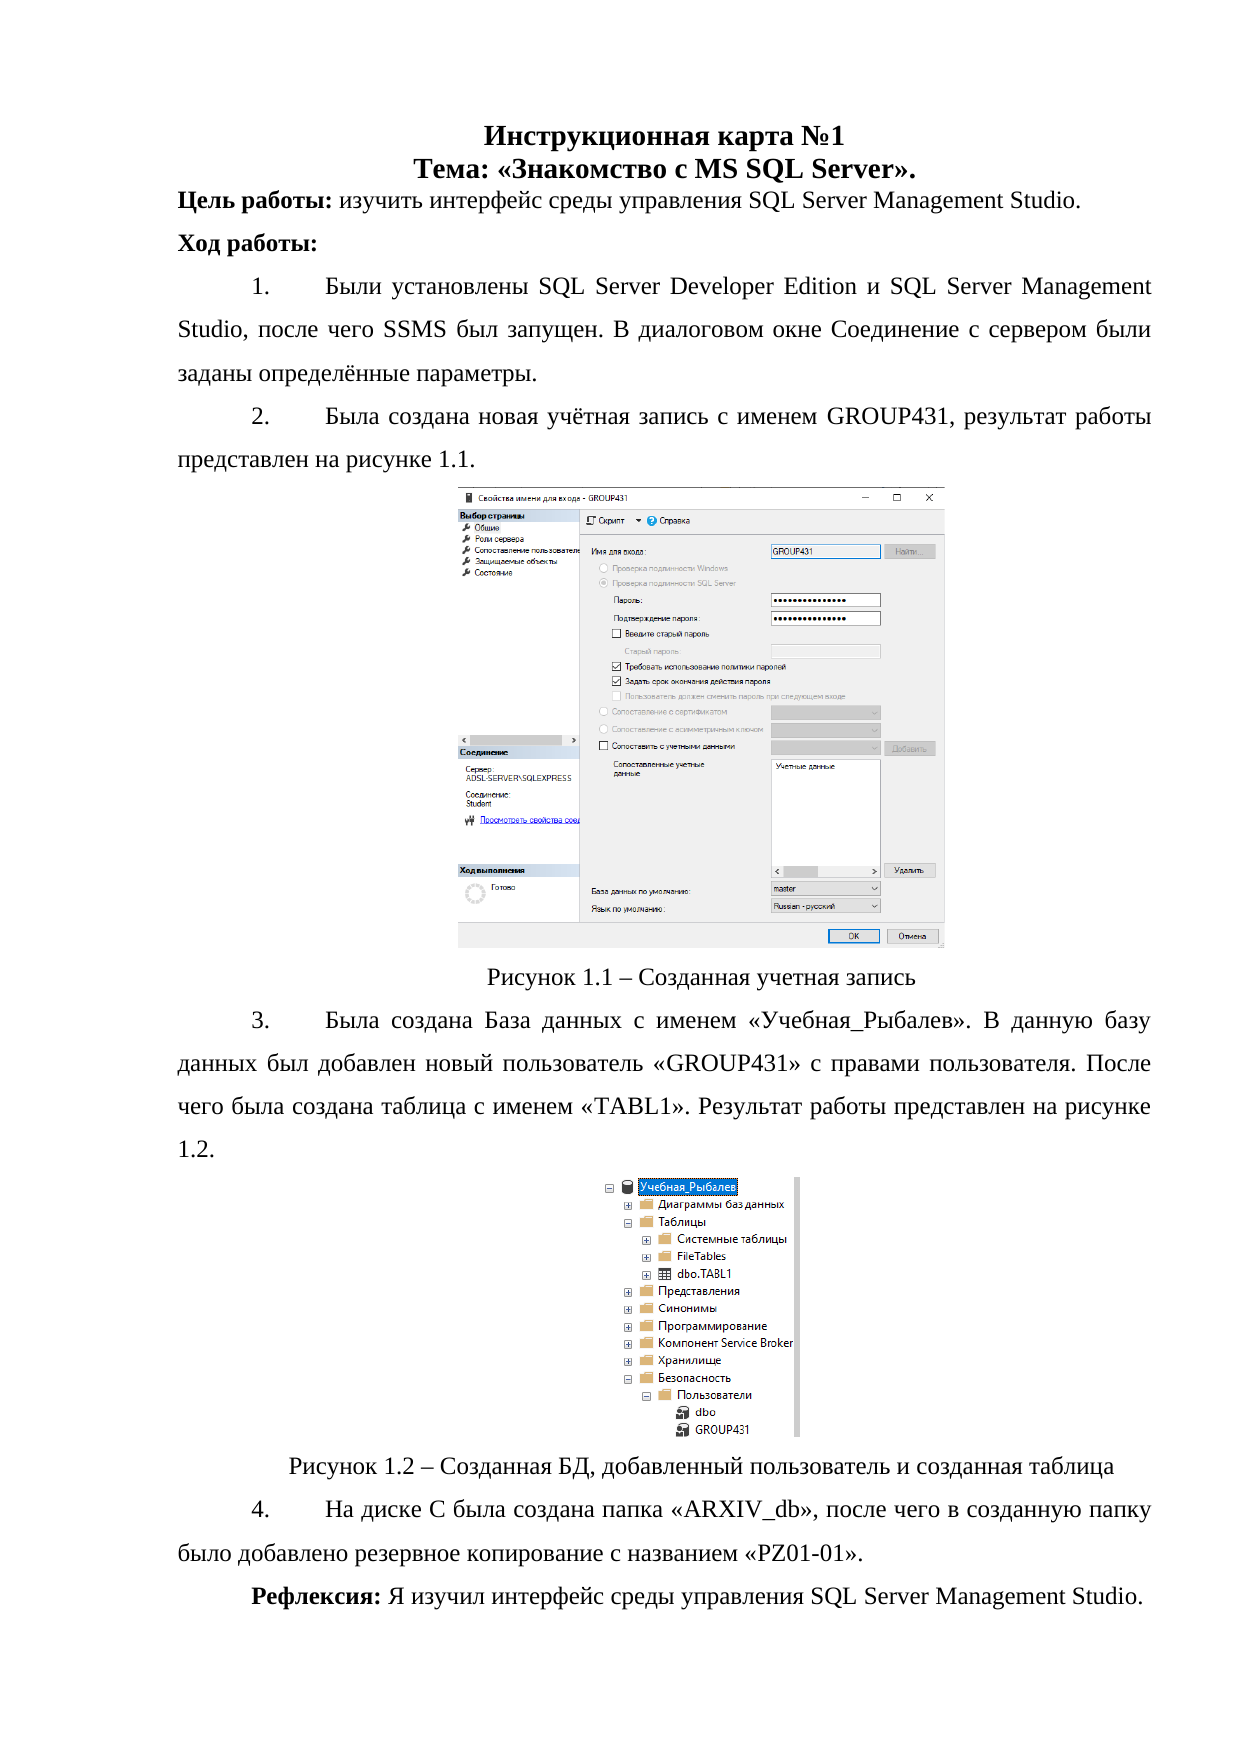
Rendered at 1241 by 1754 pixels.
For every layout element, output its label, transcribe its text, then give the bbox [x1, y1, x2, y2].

picture [458, 487, 945, 948]
list На диске С была создана папка «ARXIV_db», после чего в созданную папку было добавлено резервное копирование с названием «PZ01-01». [177, 1494, 1152, 1566]
list Была создана База данных с именем «Учебная_Рыбалев». В данную базу данных был добавлен новый пользователь «GROUP431» с правами пользователя. После чего была создана таблица с именем «TABL1». Результат работы представлен на рисунке 1.2. [177, 1005, 1152, 1163]
text Цель работы: изучить интерфейс среды управления SQL Server Management Studio. [177, 185, 1152, 214]
text Инструкционная карта №1 [177, 118, 1152, 152]
text Рисунок 1.2 – Созданная БД, добавленный пользователь и созданная таблица [177, 1451, 1152, 1480]
text Рисунок 1.1 – Созданная учетная запись [177, 962, 1152, 991]
list Были установлены SQL Server Developer Edition и SQL Server Management Studio, после чего SSMS был запущен. В диалоговом окне Соединение с сервером были заданы определённые параметры. [177, 271, 1152, 386]
text Ход работы: [177, 228, 1152, 257]
list Была создана новая учётная запись с именем GROUP431, результат работы представлен на рисунке 1.1. [177, 401, 1152, 473]
text Рефлексия: Я изучил интерфейс среды управления SQL Server Management Studio. [177, 1581, 1152, 1609]
text Тема: «Знакомство с MS SQL Server». [177, 152, 1152, 185]
picture [602, 1177, 800, 1437]
